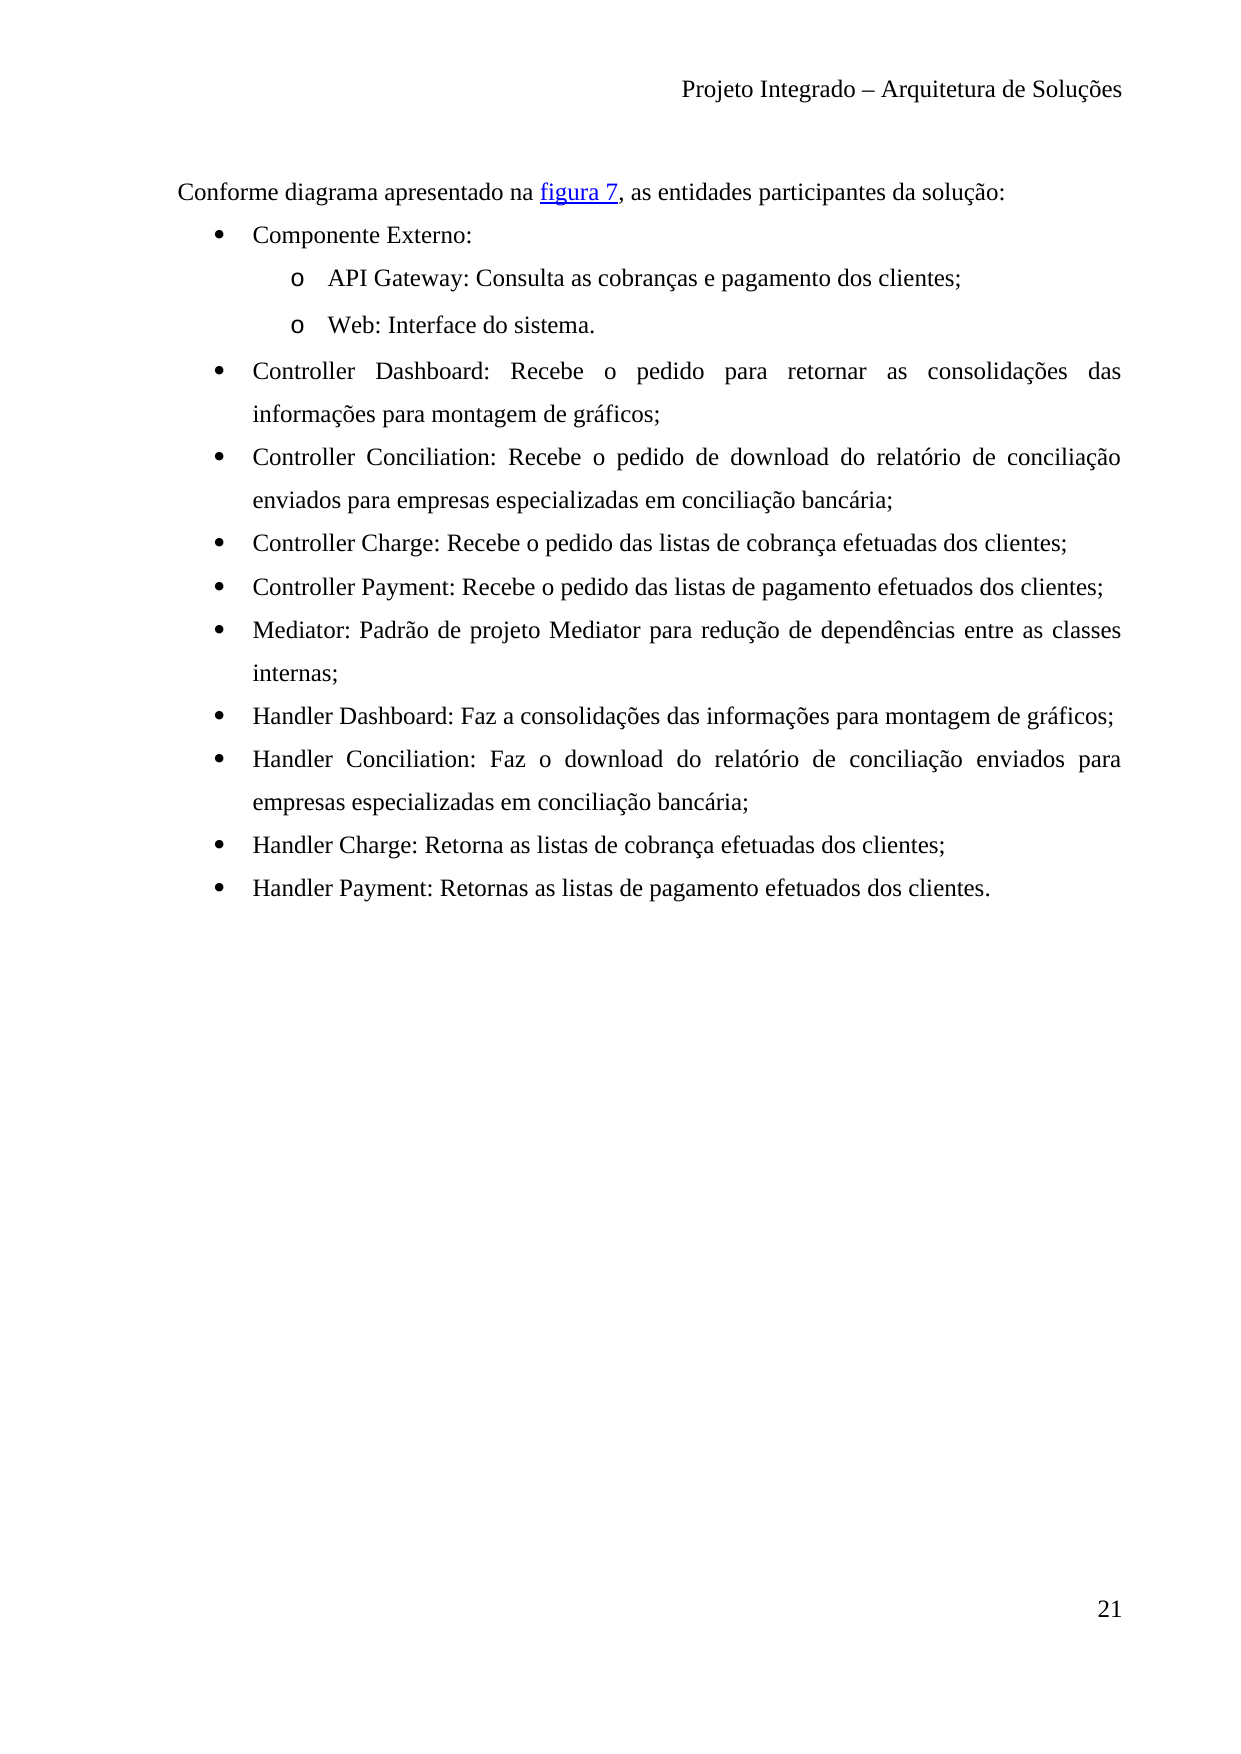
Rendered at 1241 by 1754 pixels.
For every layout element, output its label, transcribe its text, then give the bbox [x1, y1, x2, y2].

list Handler Dashboard: Faz a consolidações das informações para montagem de gráficos; [215, 701, 1122, 730]
list Web: Interface do sistema. [290, 310, 1122, 341]
list Controller Dashboard: Recebe o pedido para retornar as consolidações das informações para montagem de gráficos; [215, 356, 1122, 428]
list API Gateway: Consulta as cobranças e pagamento dos clientes; [290, 263, 1122, 294]
list Controller Conciliation: Recebe o pedido de download do relatório de conciliação enviados para empresas especializadas em conciliação bancária; [215, 442, 1122, 514]
list Mediator: Padrão de projeto Mediator para redução de dependências entre as classes internas; [215, 615, 1122, 687]
list Controller Charge: Recebe o pedido das listas de cobrança efetuadas dos clientes; [215, 528, 1122, 557]
text Conforme diagrama apresentado na figura 7, as entidades participantes da solução: [177, 177, 1122, 206]
list Componente Externo: [215, 220, 1122, 249]
list Handler Conciliation: Faz o download do relatório de conciliação enviados para empresas especializadas em conciliação bancária; [215, 744, 1122, 816]
list Controller Payment: Recebe o pedido das listas de pagamento efetuados dos clientes; [215, 572, 1122, 600]
list Handler Charge: Retorna as listas de cobrança efetuadas dos clientes; [215, 830, 1122, 859]
list Handler Payment: Retornas as listas de pagamento efetuados dos clientes. [215, 873, 1122, 902]
